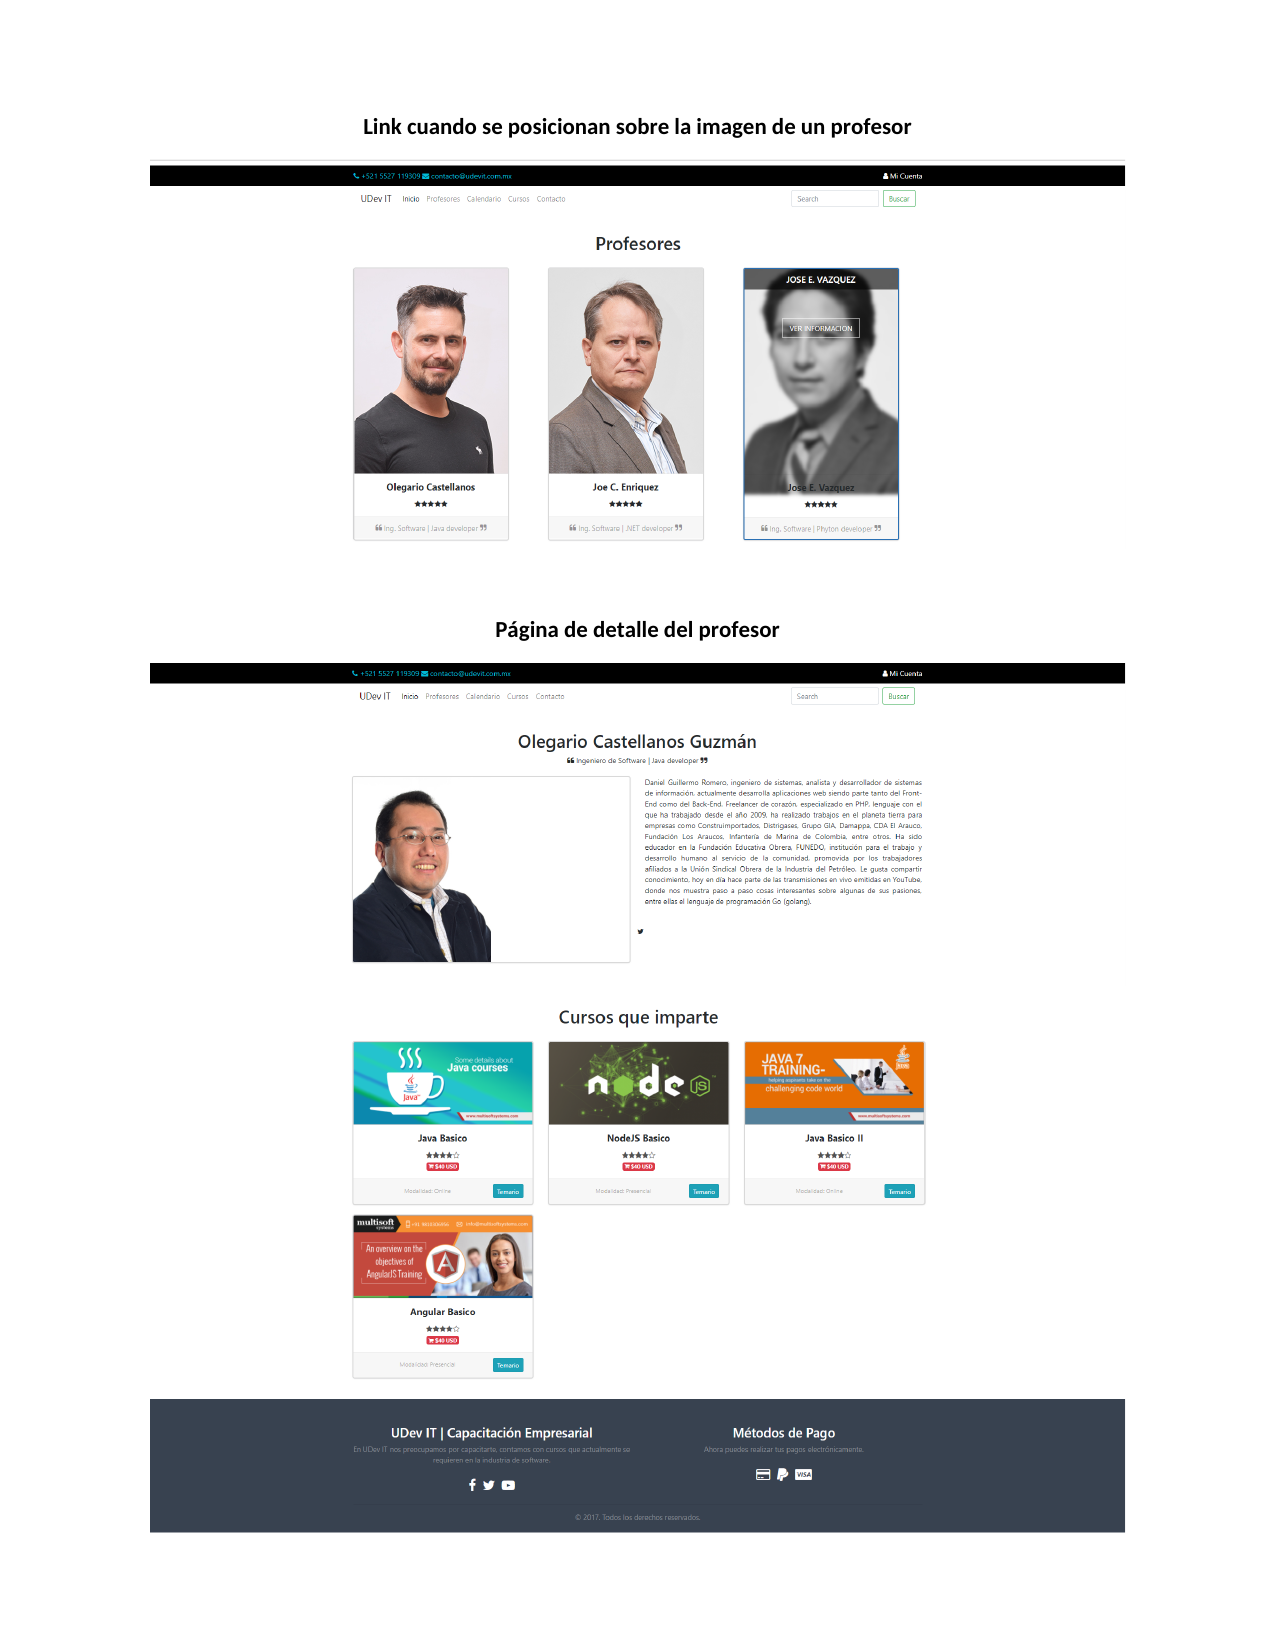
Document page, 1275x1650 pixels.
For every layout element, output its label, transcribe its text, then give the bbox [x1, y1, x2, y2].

text Página de detalle del profesor [150, 615, 1125, 643]
picture [150, 159, 1125, 549]
picture [150, 1004, 1125, 1380]
picture [150, 1398, 1125, 1534]
picture [150, 661, 1125, 986]
text Link cuando se posicionan sobre la imagen de un profesor [150, 112, 1125, 141]
